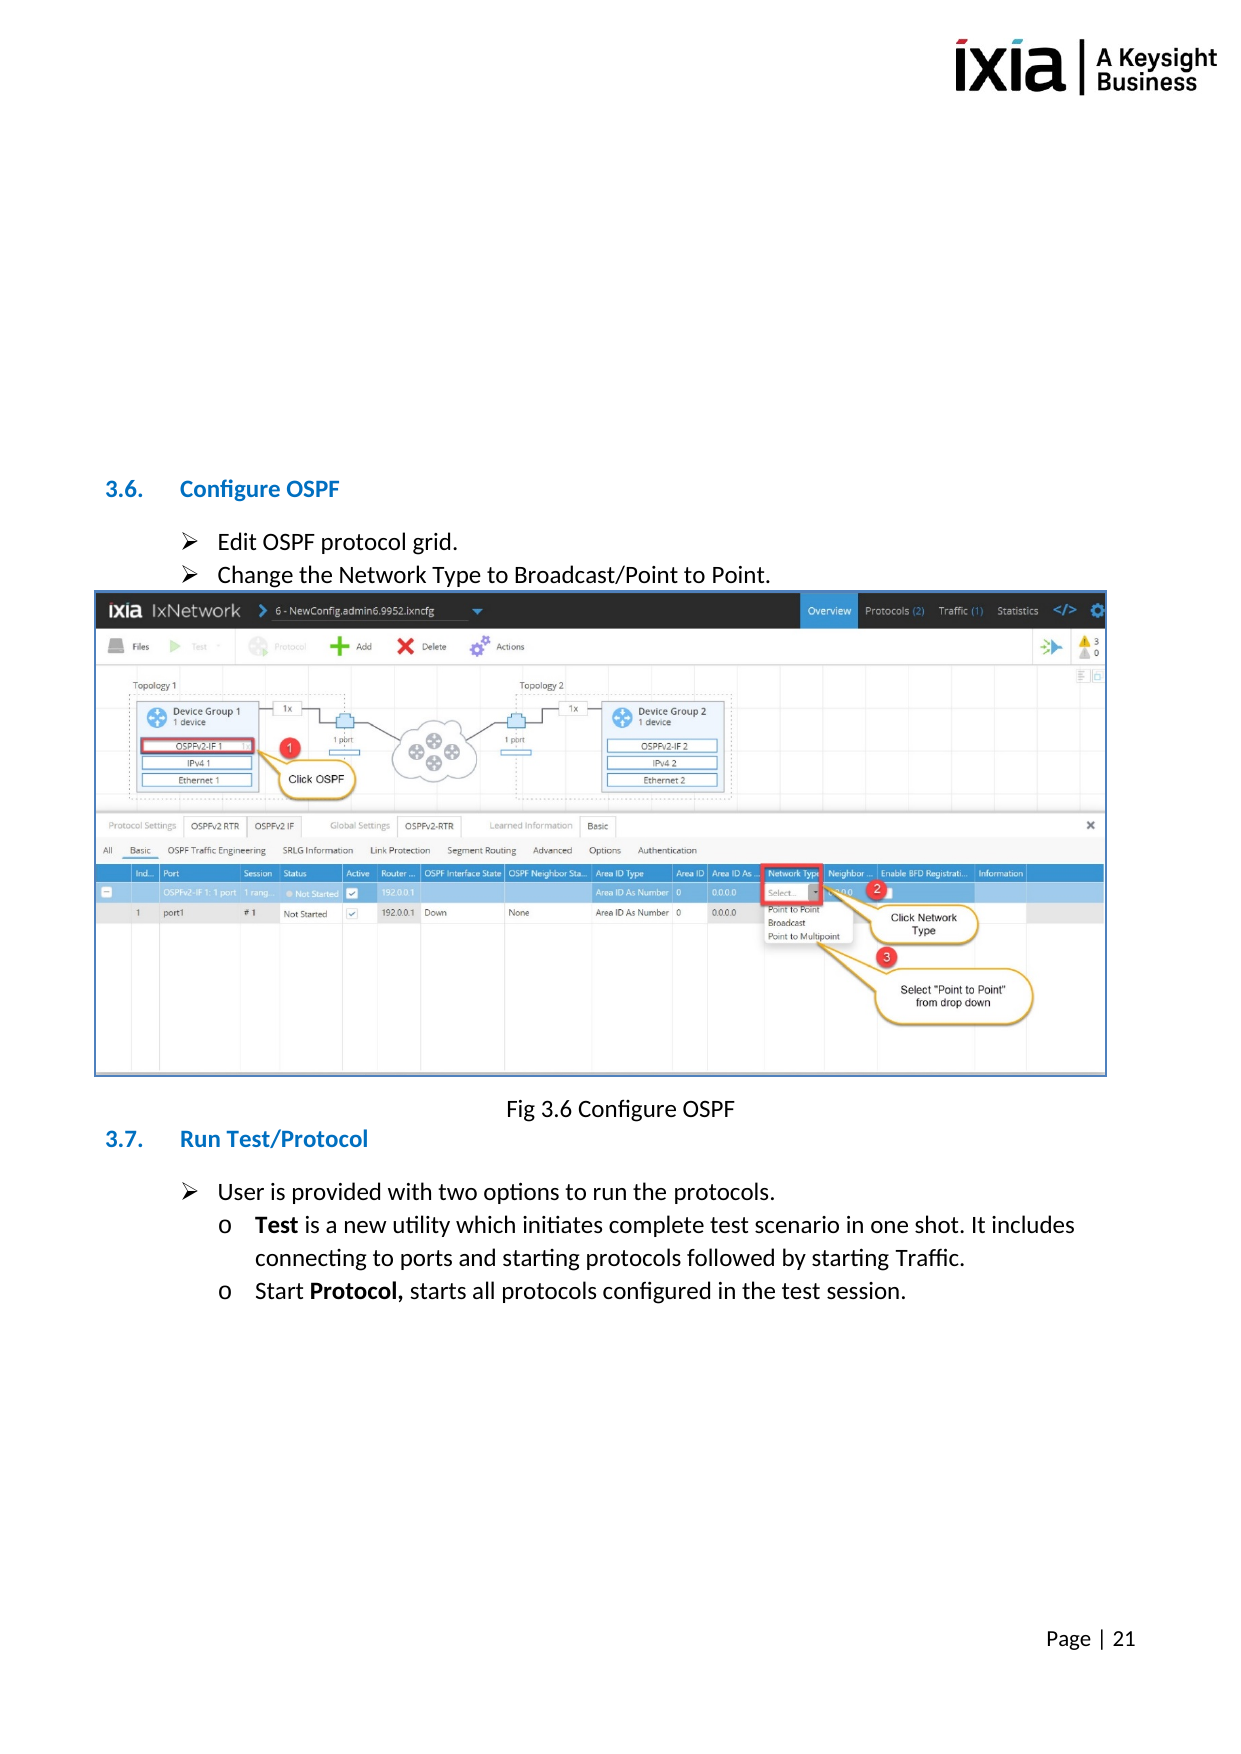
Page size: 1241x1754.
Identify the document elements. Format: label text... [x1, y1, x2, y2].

list User is provided with two options to run the protocols. [180, 1176, 1153, 1207]
picture [96, 593, 1105, 1075]
subtitle Run Test/Protocol [105, 1124, 1153, 1154]
text Fig 3.6 Configure OSPF [399, 1093, 842, 1124]
list Test is a new utility which initiates complete test scenario in one shot. It includes connecting to ports and starting protocols followed by starting Traffic. [217, 1209, 1076, 1273]
list Change the Network Type to Broadcast/Point to Point. [180, 559, 1153, 589]
subtitle Configure OSPF [105, 474, 1153, 504]
list Start Protocol, starts all protocols configured in the test session. [217, 1275, 1153, 1307]
list Edit OSPF protocol grid. [180, 526, 1153, 557]
picture [956, 38, 1217, 96]
